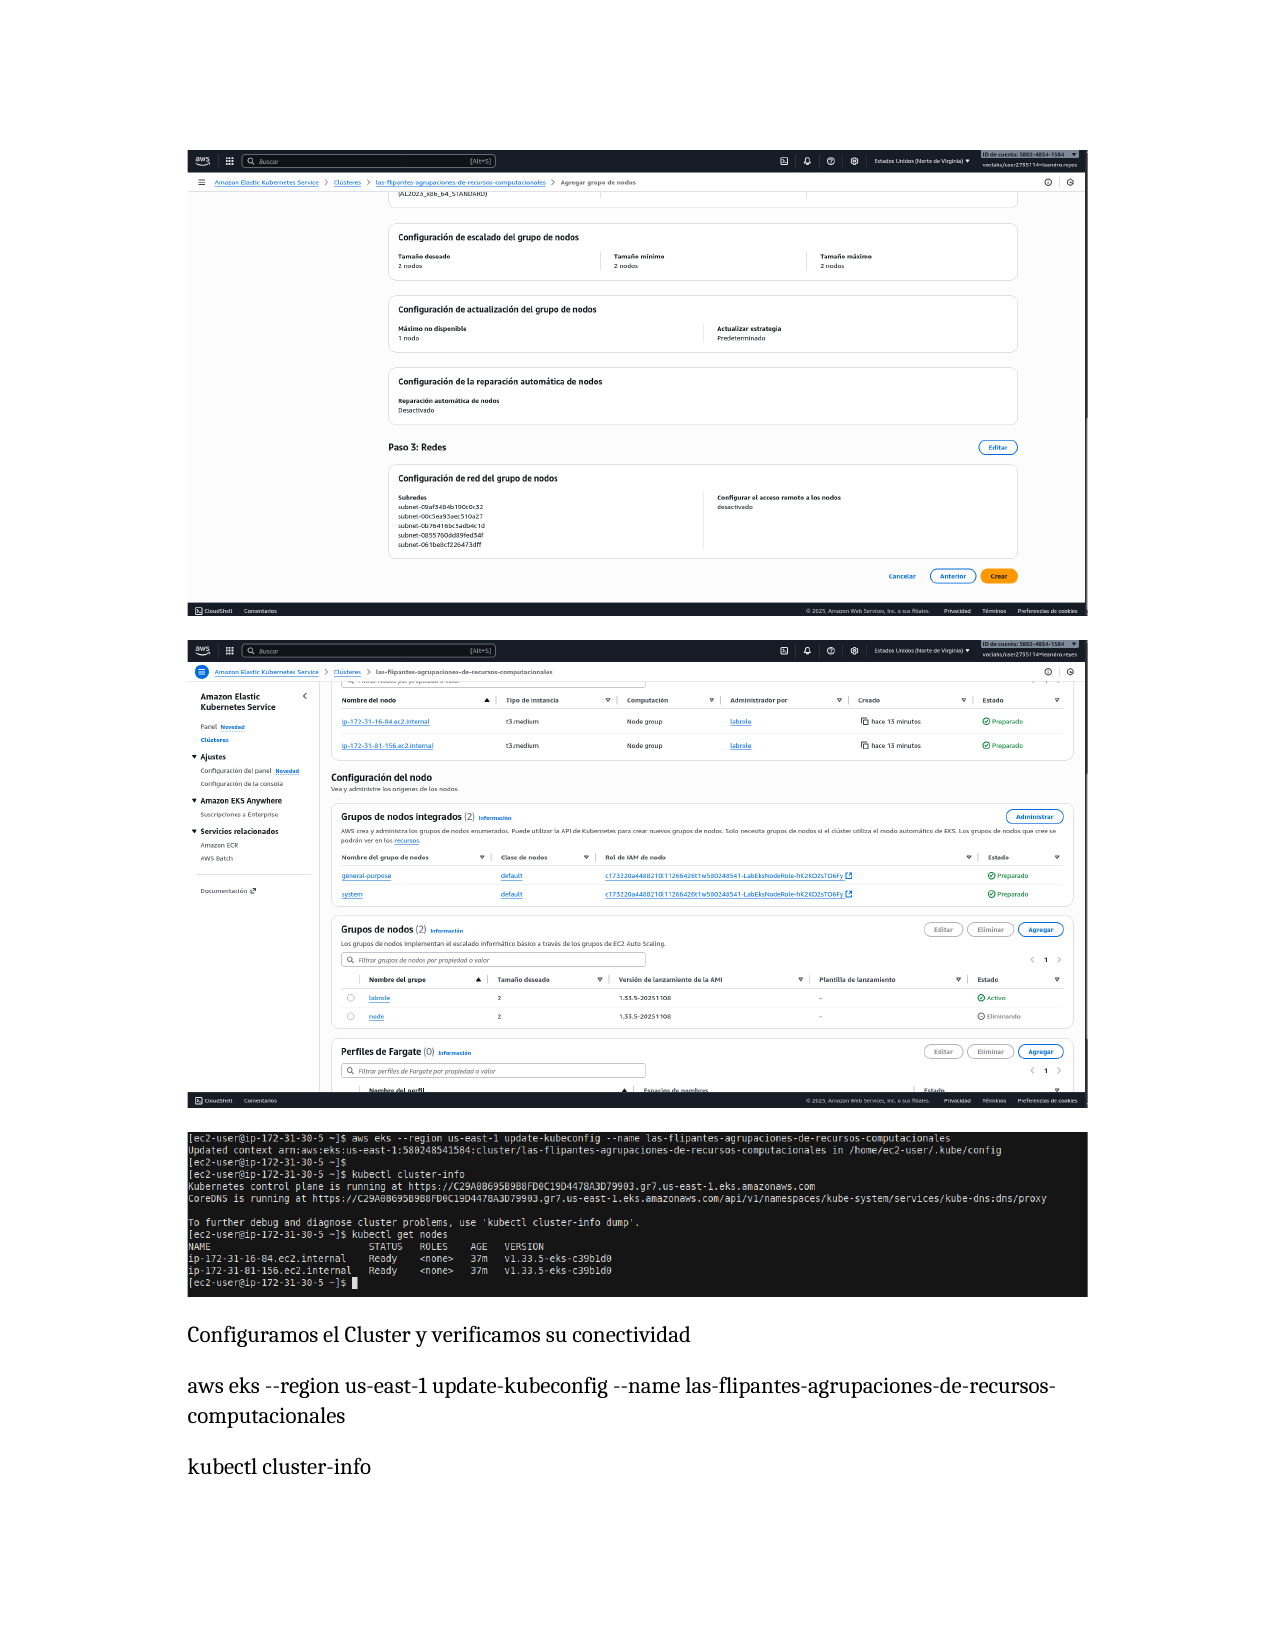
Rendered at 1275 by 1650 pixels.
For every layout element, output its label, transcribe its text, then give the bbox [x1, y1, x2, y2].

text Configuramos el Cluster y verificamos su conectividad [187, 1321, 1087, 1348]
text kubectl cluster-info [187, 1454, 1087, 1480]
picture [187, 150, 1088, 616]
picture [187, 640, 1088, 1108]
picture [187, 1132, 1088, 1297]
text aws eks --region us-east-1 update-kubeconfig --name las-flipantes-agrupaciones-de-recursos-computacionales [187, 1372, 1087, 1429]
